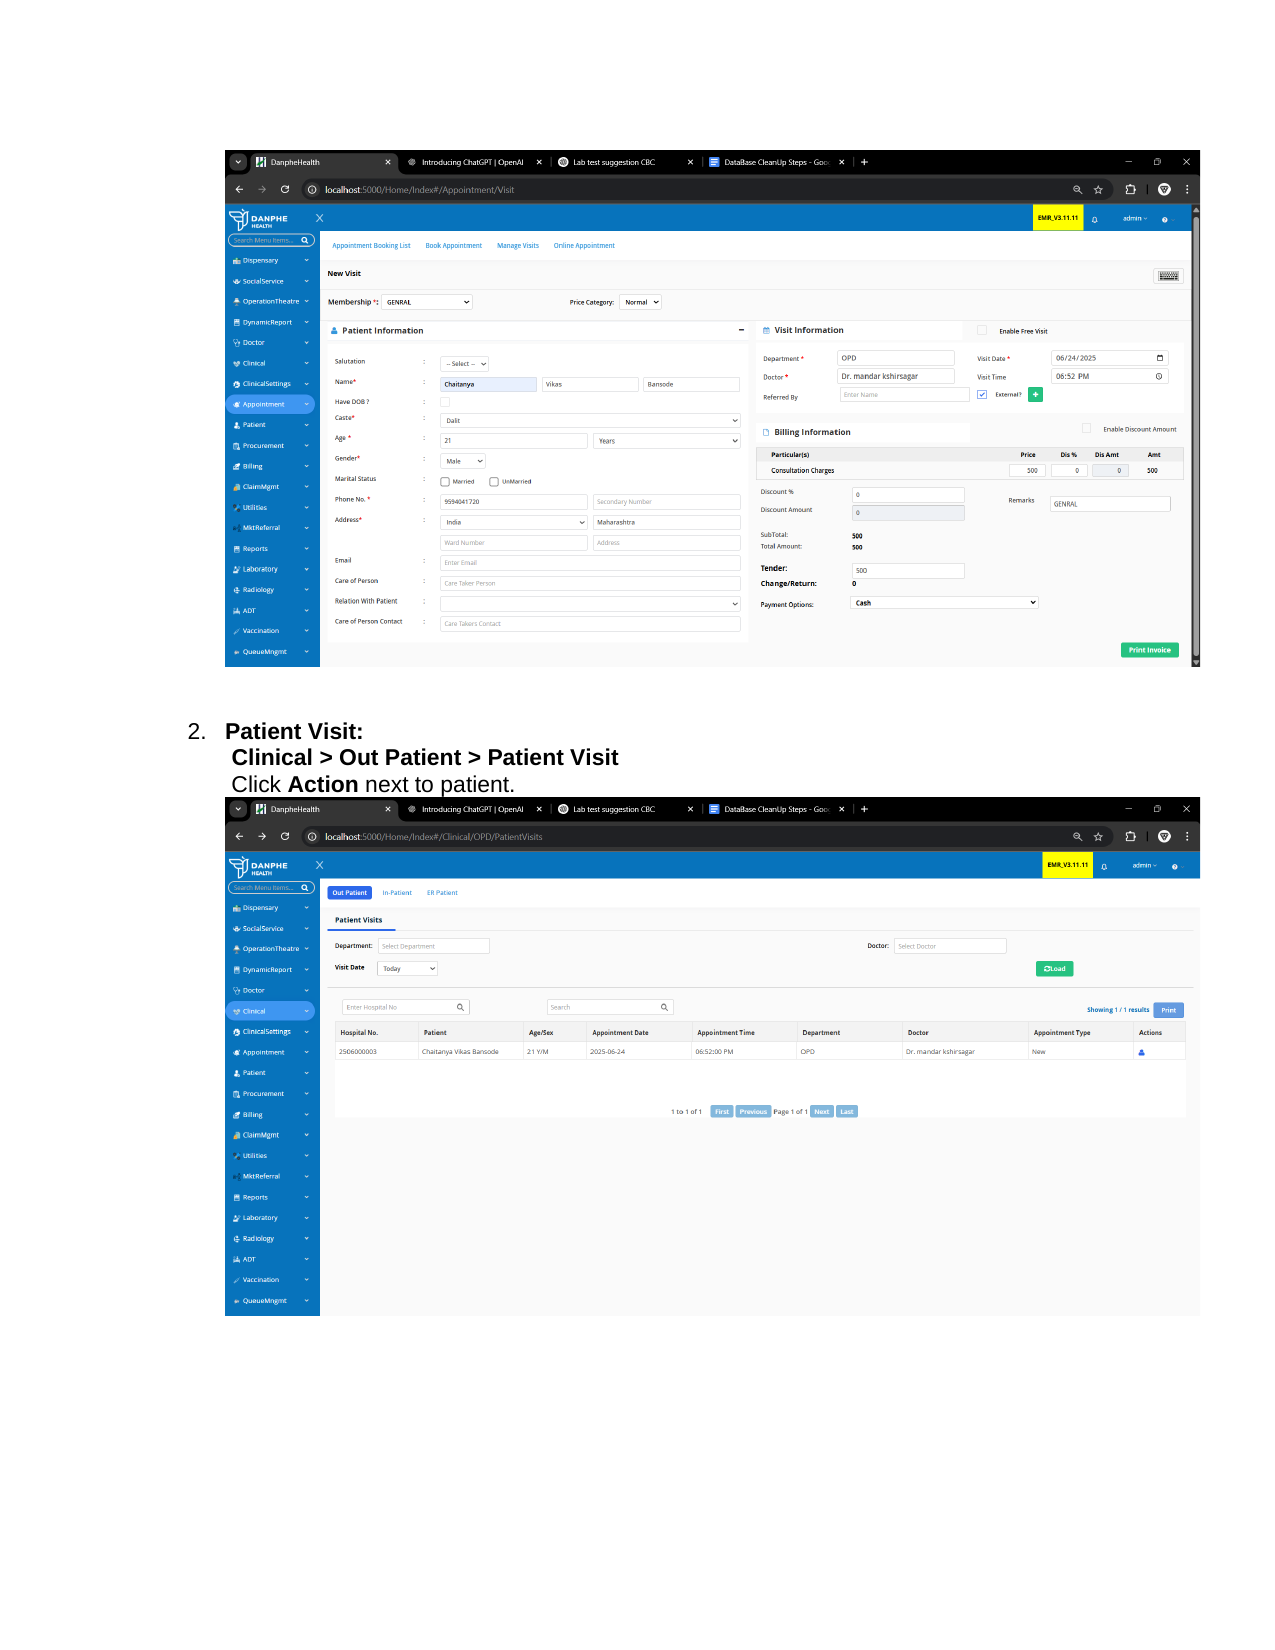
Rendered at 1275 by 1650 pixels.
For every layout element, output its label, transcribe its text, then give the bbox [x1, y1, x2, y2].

picture [225, 797, 1200, 1316]
picture [225, 150, 1200, 667]
